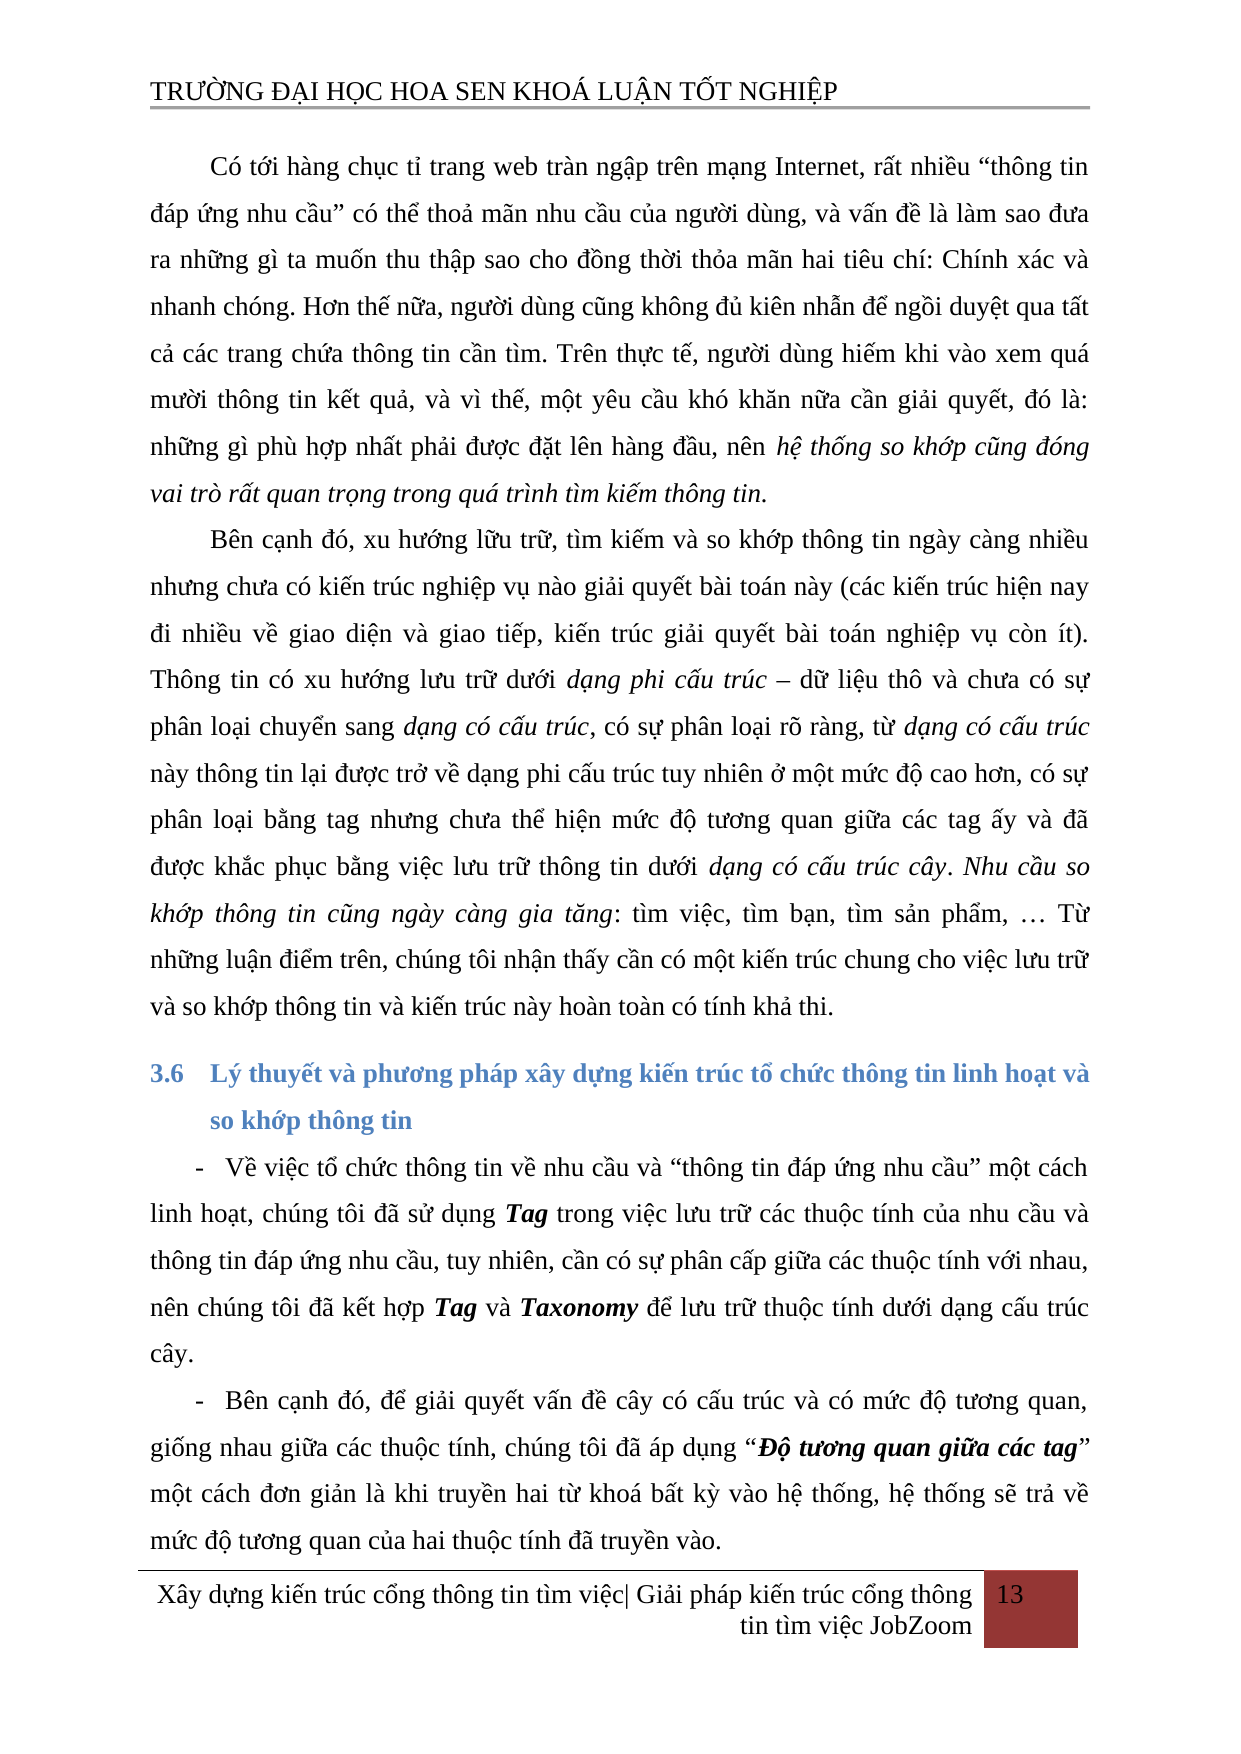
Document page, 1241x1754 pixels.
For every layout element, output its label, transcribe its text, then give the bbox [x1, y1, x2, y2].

subtitle Lý thuyết và phương pháp xây dựng kiến trúc tổ chức thông tin linh hoạt và so khớp thông tin [150, 1057, 1090, 1135]
text Có tới hàng chục tỉ trang web tràn ngập trên mạng Internet, rất nhiều “thông tin đáp ứng nhu cầu” có thể thoả mãn nhu cầu của người dùng, và vấn đề là làm sao đưa ra những gì ta muốn thu thập sao cho đồng thời thỏa mãn hai tiêu chí: Chính xác và nhanh chóng. Hơn thế nữa, người dùng cũng không đủ kiên nhẫn để ngồi duyệt qua tất cả các trang chứa thông tin cần tìm. Trên thực tế, người dùng hiếm khi vào xem quá mười thông tin kết quả, và vì thế, một yêu cầu khó khăn nữa cần giải quyết, đó là: những gì phù hợp nhất phải được đặt lên hàng đầu, nên hệ thống so khớp cũng đóng vai trò rất quan trọng trong quá trình tìm kiếm thông tin. [150, 150, 1090, 508]
text Bên cạnh đó, xu hướng lữu trữ, tìm kiếm và so khớp thông tin ngày càng nhiều nhưng chưa có kiến trúc nghiệp vụ nào giải quyết bài toán này (các kiến trúc hiện nay đi nhiều về giao diện và giao tiếp, kiến trúc giải quyết bài toán nghiệp vụ còn ít). Thông tin có xu hướng lưu trữ dưới dạng phi cấu trúc – dữ liệu thô và chưa có sự phân loại chuyển sang dạng có cấu trúc, có sự phân loại rõ ràng, từ dạng có cấu trúc này thông tin lại được trở về dạng phi cấu trúc tuy nhiên ở một mức độ cao hơn, có sự phân loại bằng tag nhưng chưa thể hiện mức độ tương quan giữa các tag ấy và đã được khắc phục bằng việc lưu trữ thông tin dưới dạng có cấu trúc cây. Nhu cầu so khớp thông tin cũng ngày càng gia tăng: tìm việc, tìm bạn, tìm sản phẩm, … Từ những luận điểm trên, chúng tôi nhận thấy cần có một kiến trúc chung cho việc lưu trữ và so khớp thông tin và kiến trúc này hoàn toàn có tính khả thi. [150, 523, 1090, 1021]
list Về việc tổ chức thông tin về nhu cầu và “thông tin đáp ứng nhu cầu” một cách linh hoạt, chúng tôi đã sử dụng Tag trong việc lưu trữ các thuộc tính của nhu cầu và thông tin đáp ứng nhu cầu, tuy nhiên, cần có sự phân cấp giữa các thuộc tính với nhau, nên chúng tôi đã kết hợp Tag và Taxonomy để lưu trữ thuộc tính dưới dạng cấu trúc cây. [150, 1151, 1090, 1369]
list Bên cạnh đó, để giải quyết vấn đề cây có cấu trúc và có mức độ tương quan, giống nhau giữa các thuộc tính, chúng tôi đã áp dụng “Độ tương quan giữa các tag” một cách đơn giản là khi truyền hai từ khoá bất kỳ vào hệ thống, hệ thống sẽ trả về mức độ tương quan của hai thuộc tính đã truyền vào. [150, 1384, 1090, 1555]
